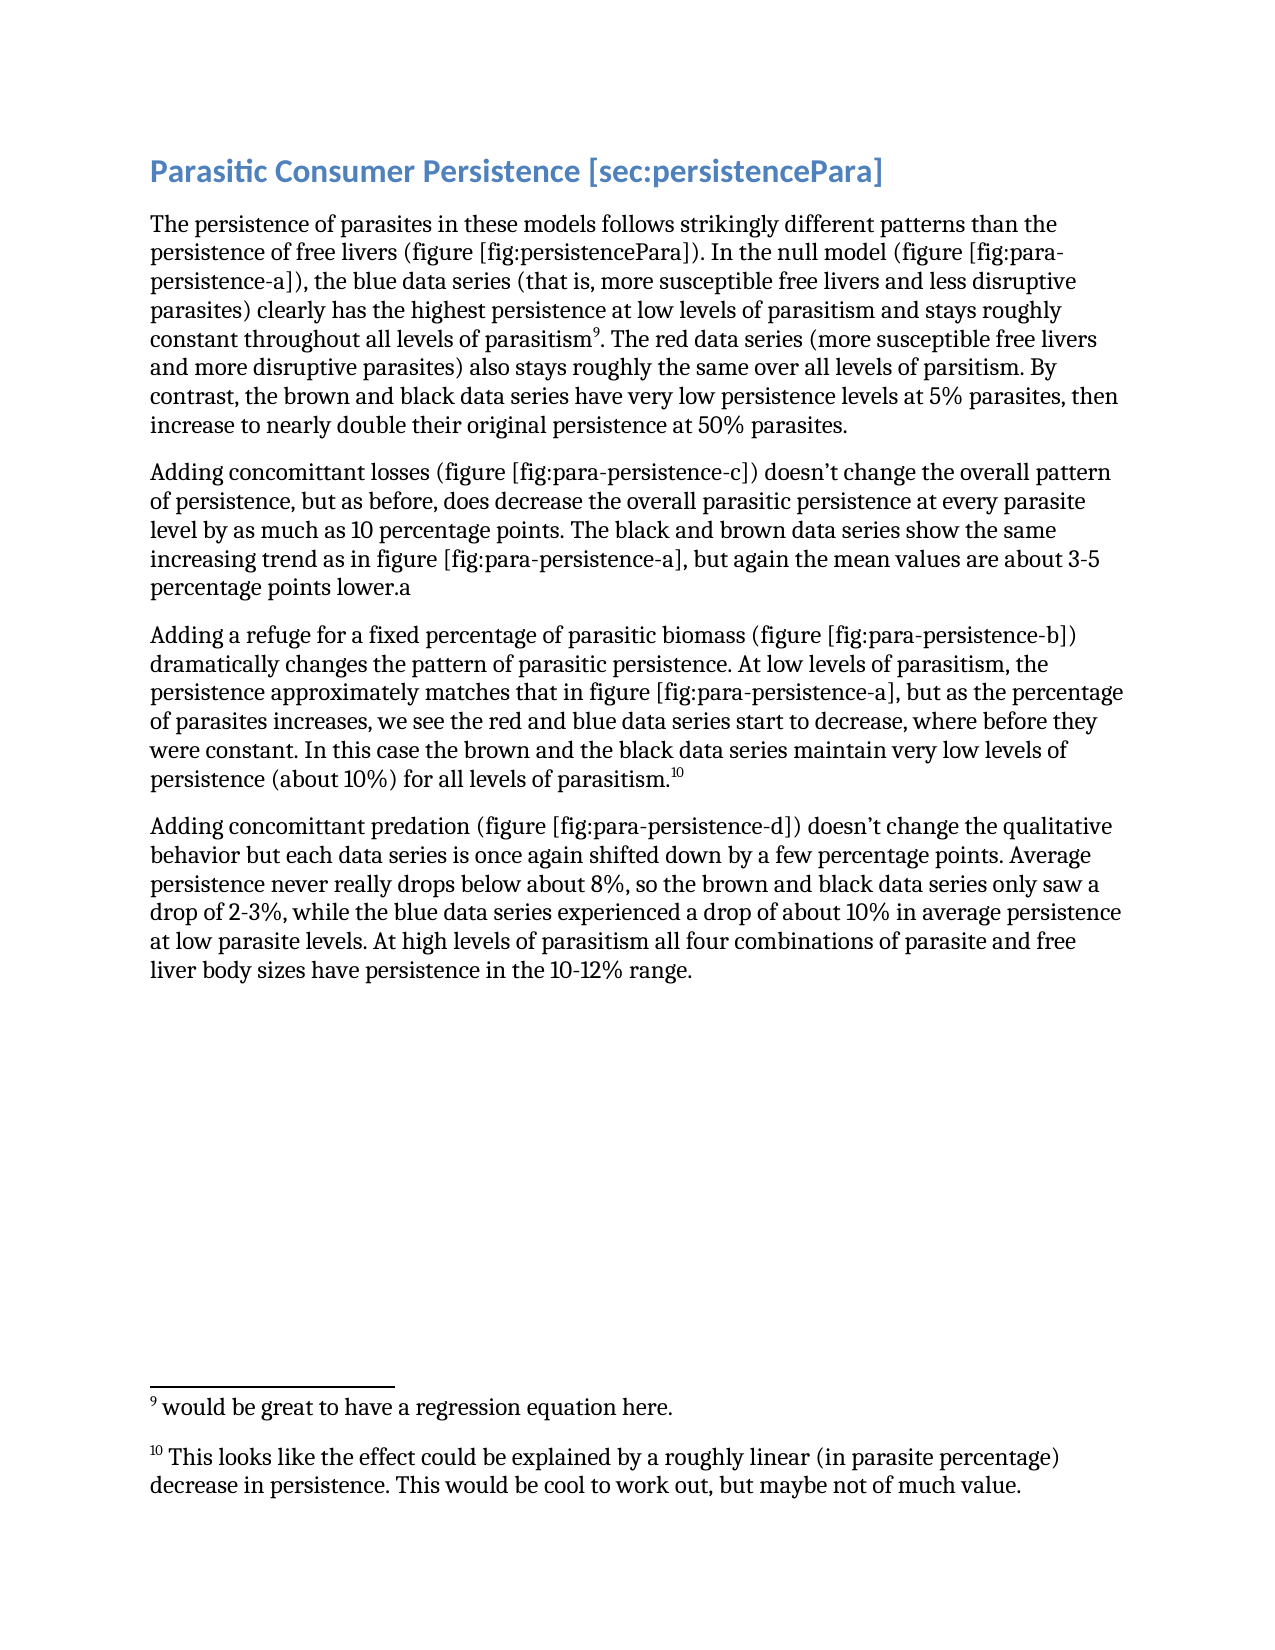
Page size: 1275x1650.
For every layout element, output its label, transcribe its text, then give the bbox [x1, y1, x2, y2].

subtitle Parasitic Consumer Persistence [sec:persistencePara] [150, 150, 1125, 191]
text Adding concomittant losses (figure [fig:para-persistence-c]) doesn’t change the overall pattern of persistence, but as before, does decrease the overall parasitic persistence at every parasite level by as much as 10 percentage points. The black and brown data series show the same increasing trend as in figure [fig:para-persistence-a], but again the mean values are about 3-5 percentage points lower.a [150, 458, 1125, 602]
text Adding concomittant predation (figure [fig:para-persistence-d]) doesn’t change the qualitative behavior but each data series is once again shifted down by a few percentage points. Average persistence never really drops below about 8%, so the brown and black data series only saw a drop of 2-3%, while the blue data series experienced a drop of about 10% in average persistence at low parasite levels. At high levels of parasitism all four combinations of parasite and free liver body sizes have persistence in the 10-12% range. [150, 812, 1125, 984]
text Adding a refuge for a fixed percentage of parasitic biomass (figure [fig:para-persistence-b]) dramatically changes the pattern of parasitic persistence. At low levels of parasitism, the persistence approximately matches that in figure [fig:para-persistence-a], but as the percentage of parasites increases, we see the red and blue data series start to decrease, where before they were constant. In this case the brown and the black data series maintain very low levels of persistence (about 10%) for all levels of parasitism. [150, 621, 1125, 793]
text The persistence of parasites in these models follows strikingly different patterns than the persistence of free livers (figure [fig:persistencePara]). In the null model (figure [fig:para-persistence-a]), the blue data series (that is, more susceptible free livers and less disruptive parasites) clearly has the highest persistence at low levels of parasitism and stays roughly constant throughout all levels of parasitism. The red data series (more susceptible free livers and more disruptive parasites) also stays roughly the same over all levels of parsitism. By contrast, the brown and black data series have very low persistence levels at 5% parasites, then increase to nearly double their original persistence at 50% parasites. [150, 209, 1125, 439]
